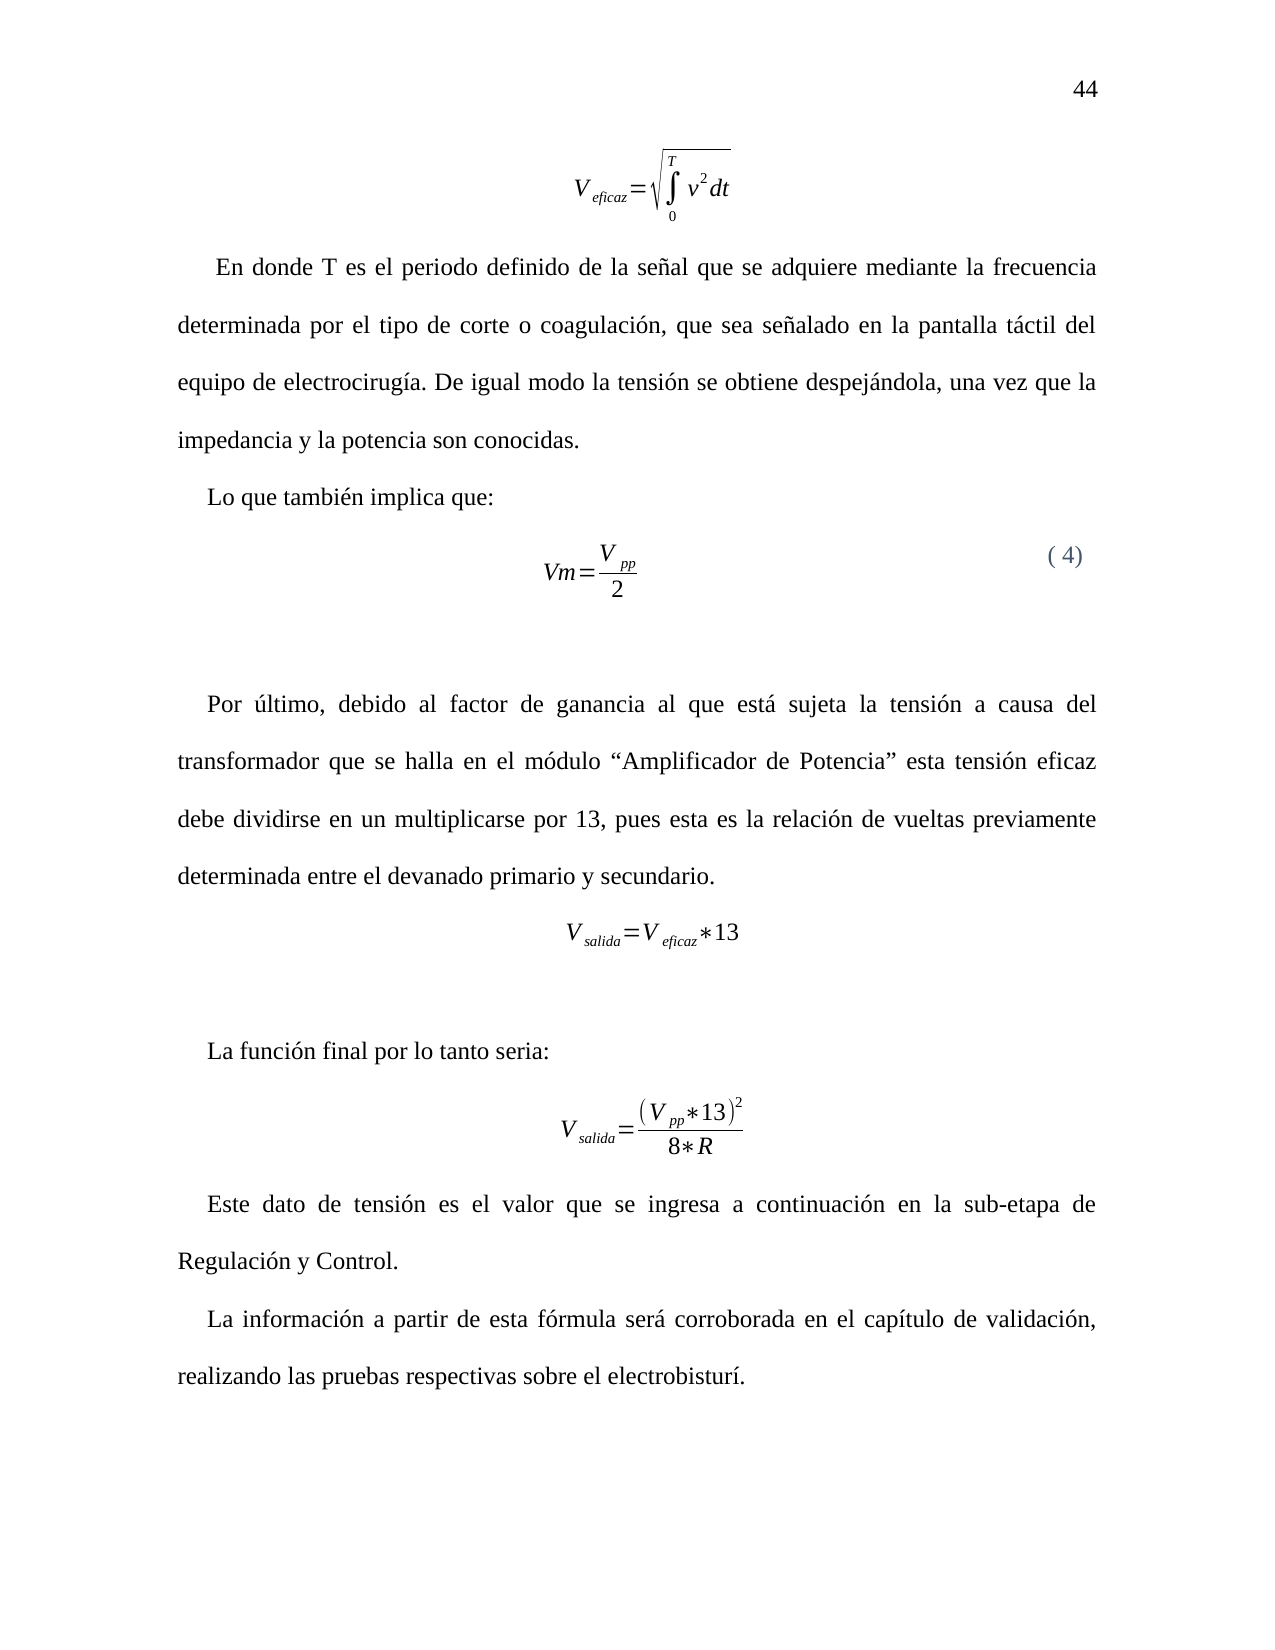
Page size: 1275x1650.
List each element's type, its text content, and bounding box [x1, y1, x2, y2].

table_header [177, 540, 1003, 631]
text La información a partir de esta fórmula será corroborada en el capítulo de validación, realizando las pruebas respectivas sobre el electrobisturí. [177, 1304, 1098, 1390]
text La función final por lo tanto seria: [177, 1036, 1098, 1065]
text En donde T es el periodo definido de la señal que se adquiere mediante la frecuencia determinada por el tipo de corte o coagulación, que sea señalado en la pantalla táctil del equipo de electrocirugía. De igual modo la tensión se obtiene despejándola, una vez que la impedancia y la potencia son conocidas. [177, 252, 1098, 454]
text Por último, debido al factor de ganancia al que está sujeta la tensión a causa del transformador que se halla en el módulo “Amplificador de Potencia” esta tensión eficaz debe dividirse en un multiplicarse por 13, pues esta es la relación de vueltas previamente determinada entre el devanado primario y secundario. [177, 689, 1098, 890]
table_header ( 4) [1004, 540, 1097, 631]
text Lo que también implica que: [177, 482, 1098, 511]
text Este dato de tensión es el valor que se ingresa a continuación en la sub-etapa de Regulación y Control. [177, 1189, 1098, 1275]
